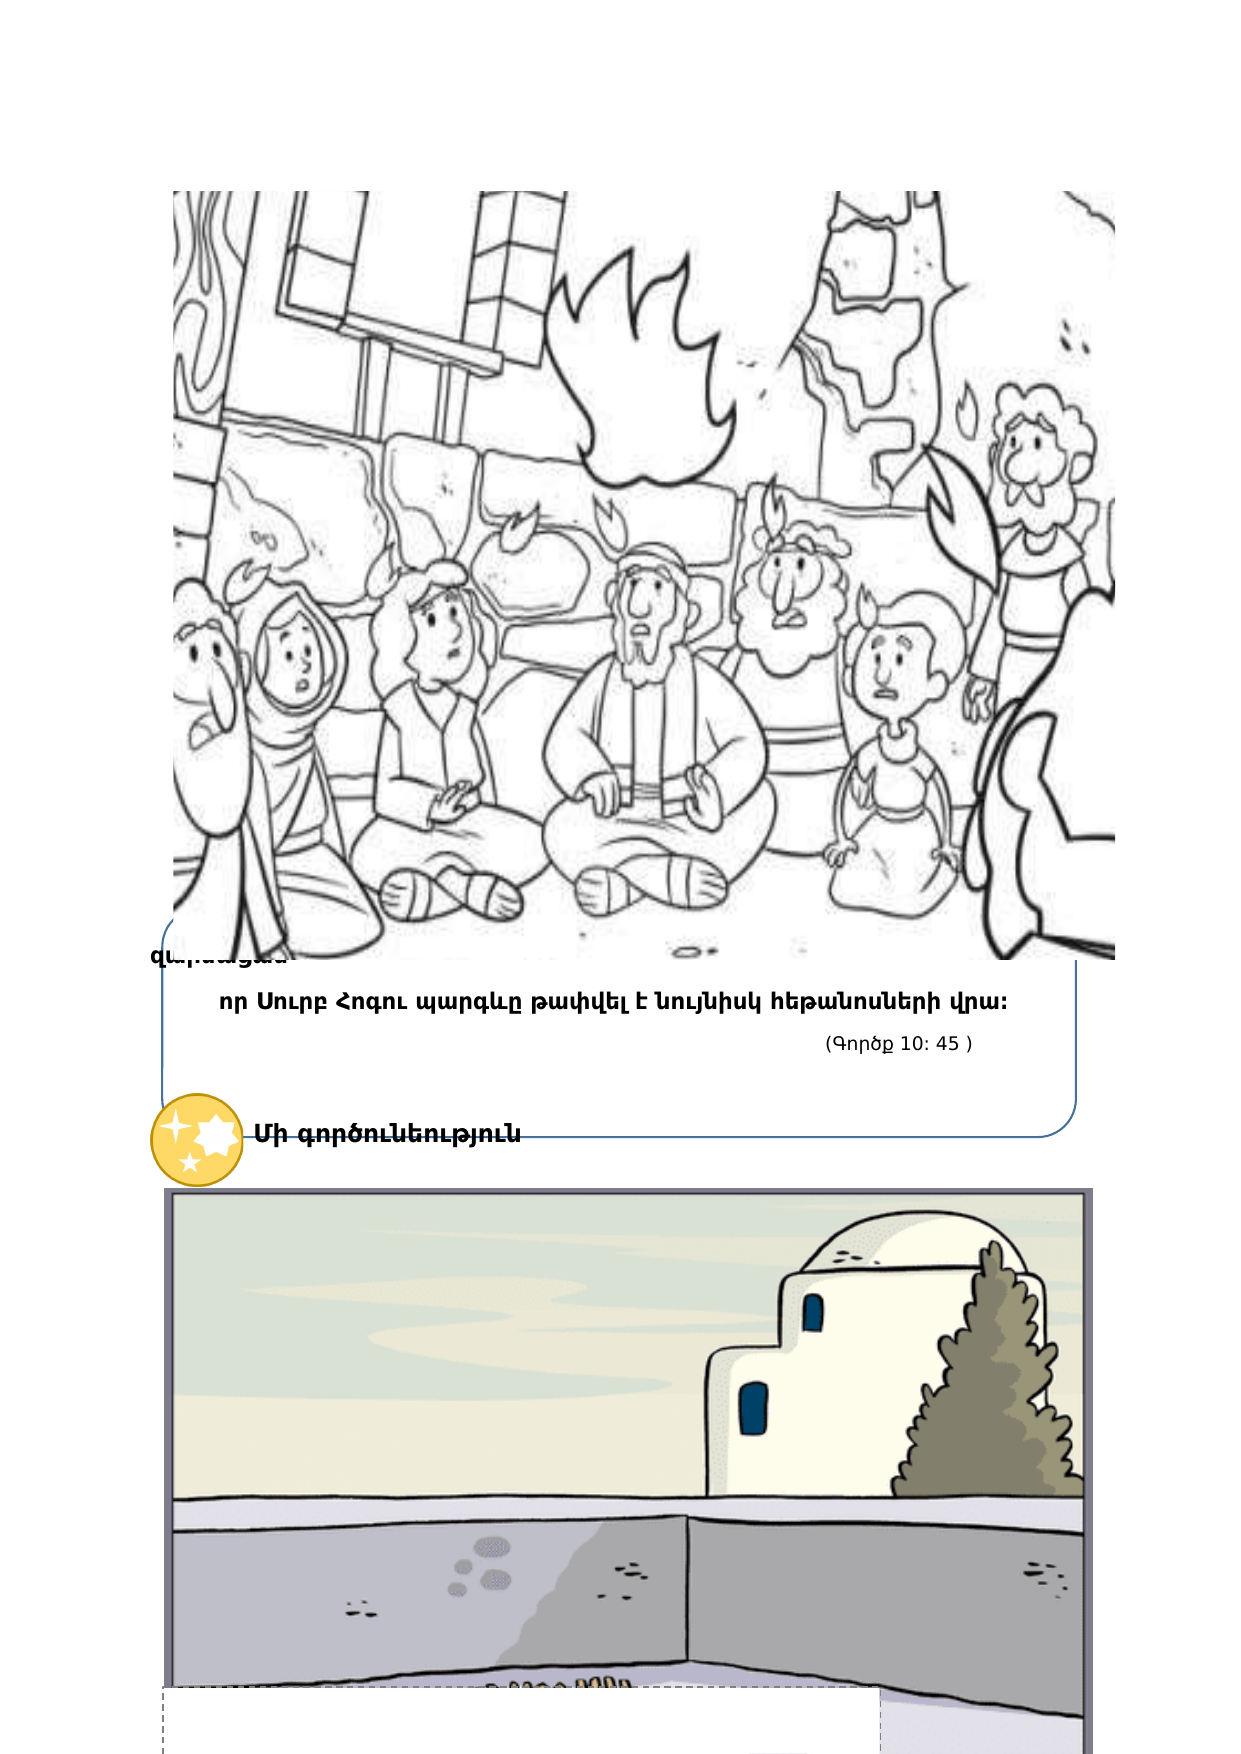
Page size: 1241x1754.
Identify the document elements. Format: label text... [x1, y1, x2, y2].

text Մի գործունեություն [244, 1119, 1090, 1148]
text որ Սուրբ Հոգու պարգևը թափվել է նույնիսկ հեթանոսների վրա։ [150, 988, 1090, 1015]
text Թլպատված հավատացյալները, ովքեր եկել էին Պետրոսի հետ, զարմացան [150, 914, 1090, 969]
text (Գործք 10: 45 ) [150, 1033, 1090, 1055]
picture [173, 191, 1116, 960]
picture [165, 1189, 1091, 1754]
picture [150, 1093, 244, 1187]
